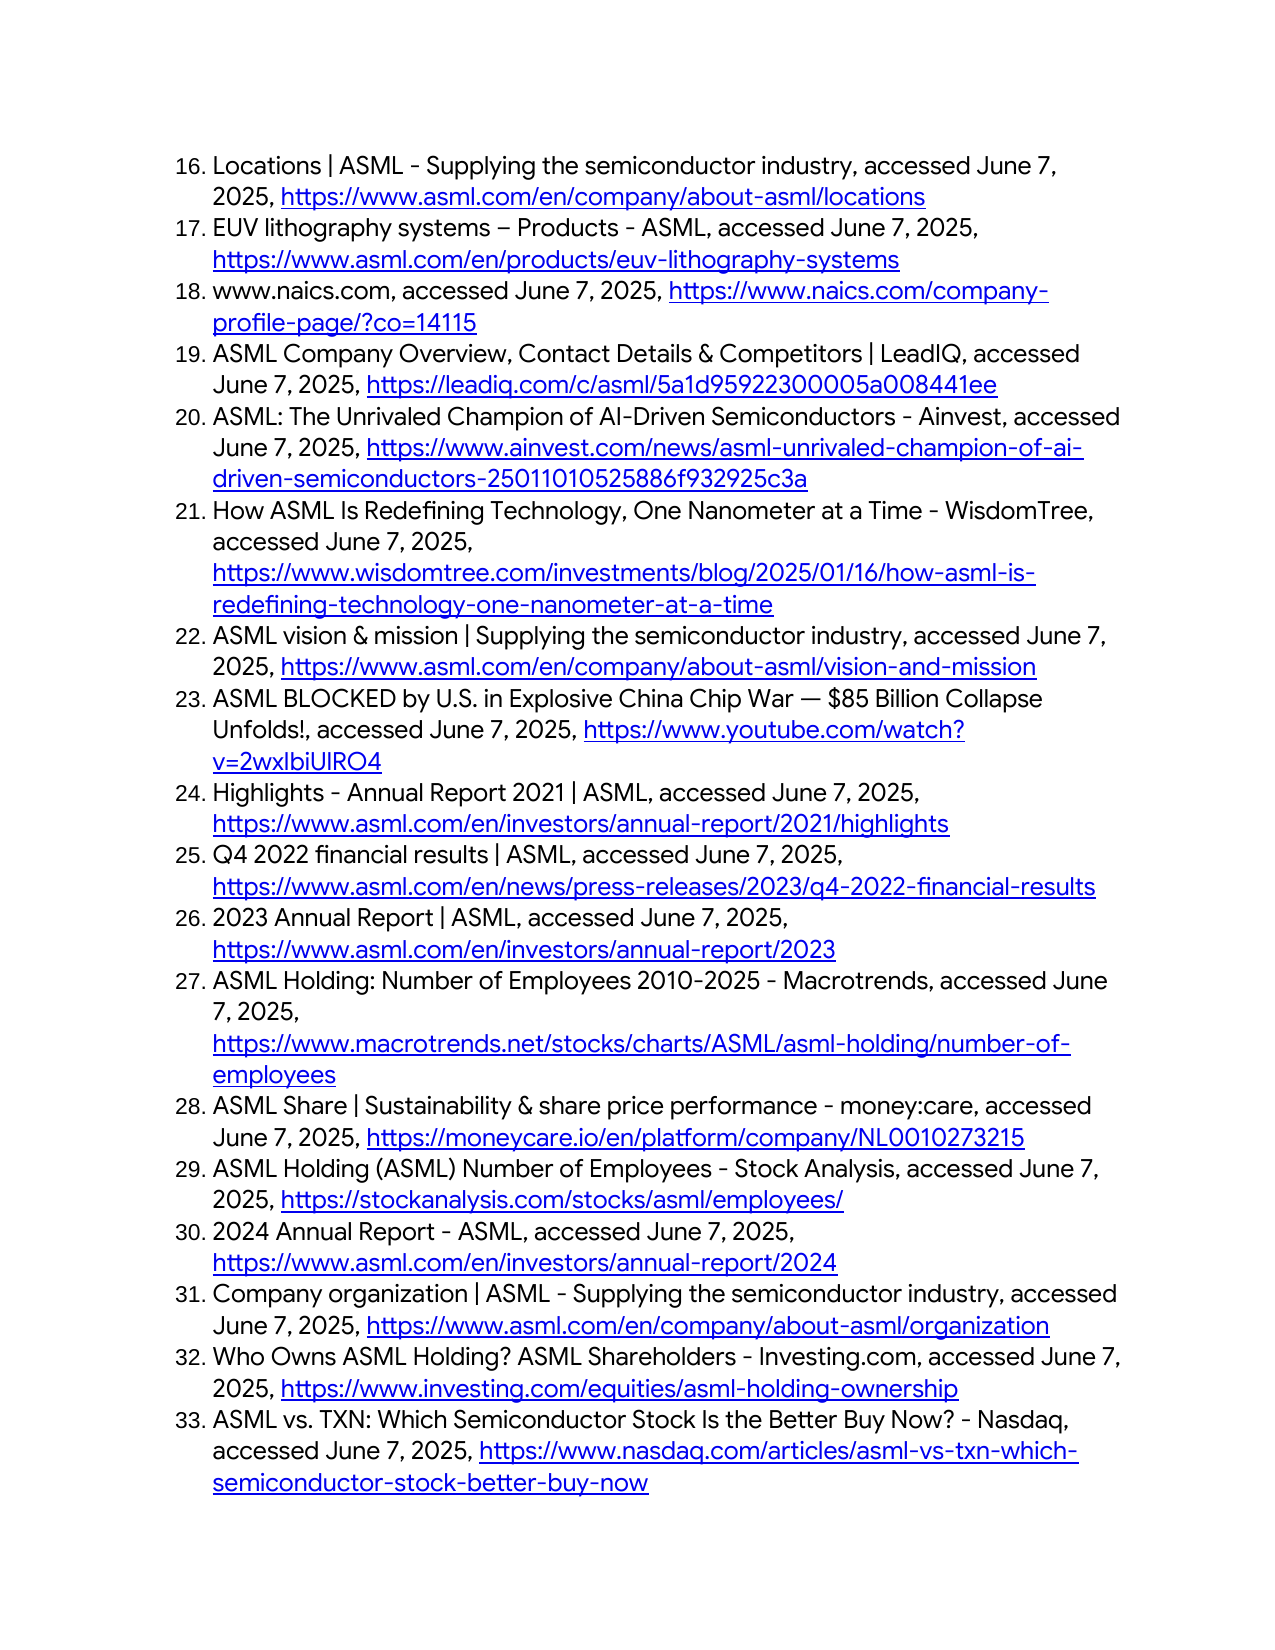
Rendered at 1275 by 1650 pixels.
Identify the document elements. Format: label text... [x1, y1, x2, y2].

list ASML: The Unrivaled Champion of AI-Driven Semiconductors - Ainvest, accessed June 7, 2025, https://www.ainvest.com/news/asml-unrivaled-champion-of-ai-driven-semiconductors-25011010525886f932925c3a [175, 401, 1125, 495]
list ASML vs. TXN: Which Semiconductor Stock Is the Better Buy Now? - Nasdaq, accessed June 7, 2025, https://www.nasdaq.com/articles/asml-vs-txn-which-semiconductor-stock-better-buy-now [175, 1404, 1125, 1498]
list Q4 2022 financial results | ASML, accessed June 7, 2025, https://www.asml.com/en/news/press-releases/2023/q4-2022-financial-results [175, 840, 1125, 902]
list How ASML Is Redefining Technology, One Nanometer at a Time - WisdomTree, accessed June 7, 2025, https://www.wisdomtree.com/investments/blog/2025/01/16/how-asml-is-redefining-technology-one-nanometer-at-a-time [175, 495, 1125, 620]
list ASML Holding (ASML) Number of Employees - Stock Analysis, accessed June 7, 2025, https://stockanalysis.com/stocks/asml/employees/ [175, 1153, 1125, 1216]
list ASML Company Overview, Contact Details & Competitors | LeadIQ, accessed June 7, 2025, https://leadiq.com/c/asml/5a1d95922300005a008441ee [175, 338, 1125, 401]
list ASML BLOCKED by U.S. in Explosive China Chip War — $85 Billion Collapse Unfolds!, accessed June 7, 2025, https://www.youtube.com/watch?v=2wxIbiUlRO4 [175, 683, 1125, 777]
list Who Owns ASML Holding? ASML Shareholders - Investing.com, accessed June 7, 2025, https://www.investing.com/equities/asml-holding-ownership [175, 1341, 1125, 1404]
list ASML vision & mission | Supplying the semiconductor industry, accessed June 7, 2025, https://www.asml.com/en/company/about-asml/vision-and-mission [175, 620, 1125, 683]
list 2024 Annual Report - ASML, accessed June 7, 2025, https://www.asml.com/en/investors/annual-report/2024 [175, 1216, 1125, 1279]
list www.naics.com, accessed June 7, 2025, https://www.naics.com/company-profile-page/?co=14115 [175, 275, 1125, 338]
list Highlights - Annual Report 2021 | ASML, accessed June 7, 2025, https://www.asml.com/en/investors/annual-report/2021/highlights [175, 777, 1125, 840]
list EUV lithography systems – Products - ASML, accessed June 7, 2025, https://www.asml.com/en/products/euv-lithography-systems [175, 213, 1125, 275]
list 2023 Annual Report | ASML, accessed June 7, 2025, https://www.asml.com/en/investors/annual-report/2023 [175, 902, 1125, 965]
list Locations | ASML - Supplying the semiconductor industry, accessed June 7, 2025, https://www.asml.com/en/company/about-asml/locations [175, 150, 1125, 213]
list ASML Share | Sustainability & share price performance - money:care, accessed June 7, 2025, https://moneycare.io/en/platform/company/NL0010273215 [175, 1091, 1125, 1153]
list ASML Holding: Number of Employees 2010-2025 - Macrotrends, accessed June 7, 2025, https://www.macrotrends.net/stocks/charts/ASML/asml-holding/number-of-employees [175, 965, 1125, 1091]
list Company organization | ASML - Supplying the semiconductor industry, accessed June 7, 2025, https://www.asml.com/en/company/about-asml/organization [175, 1279, 1125, 1341]
